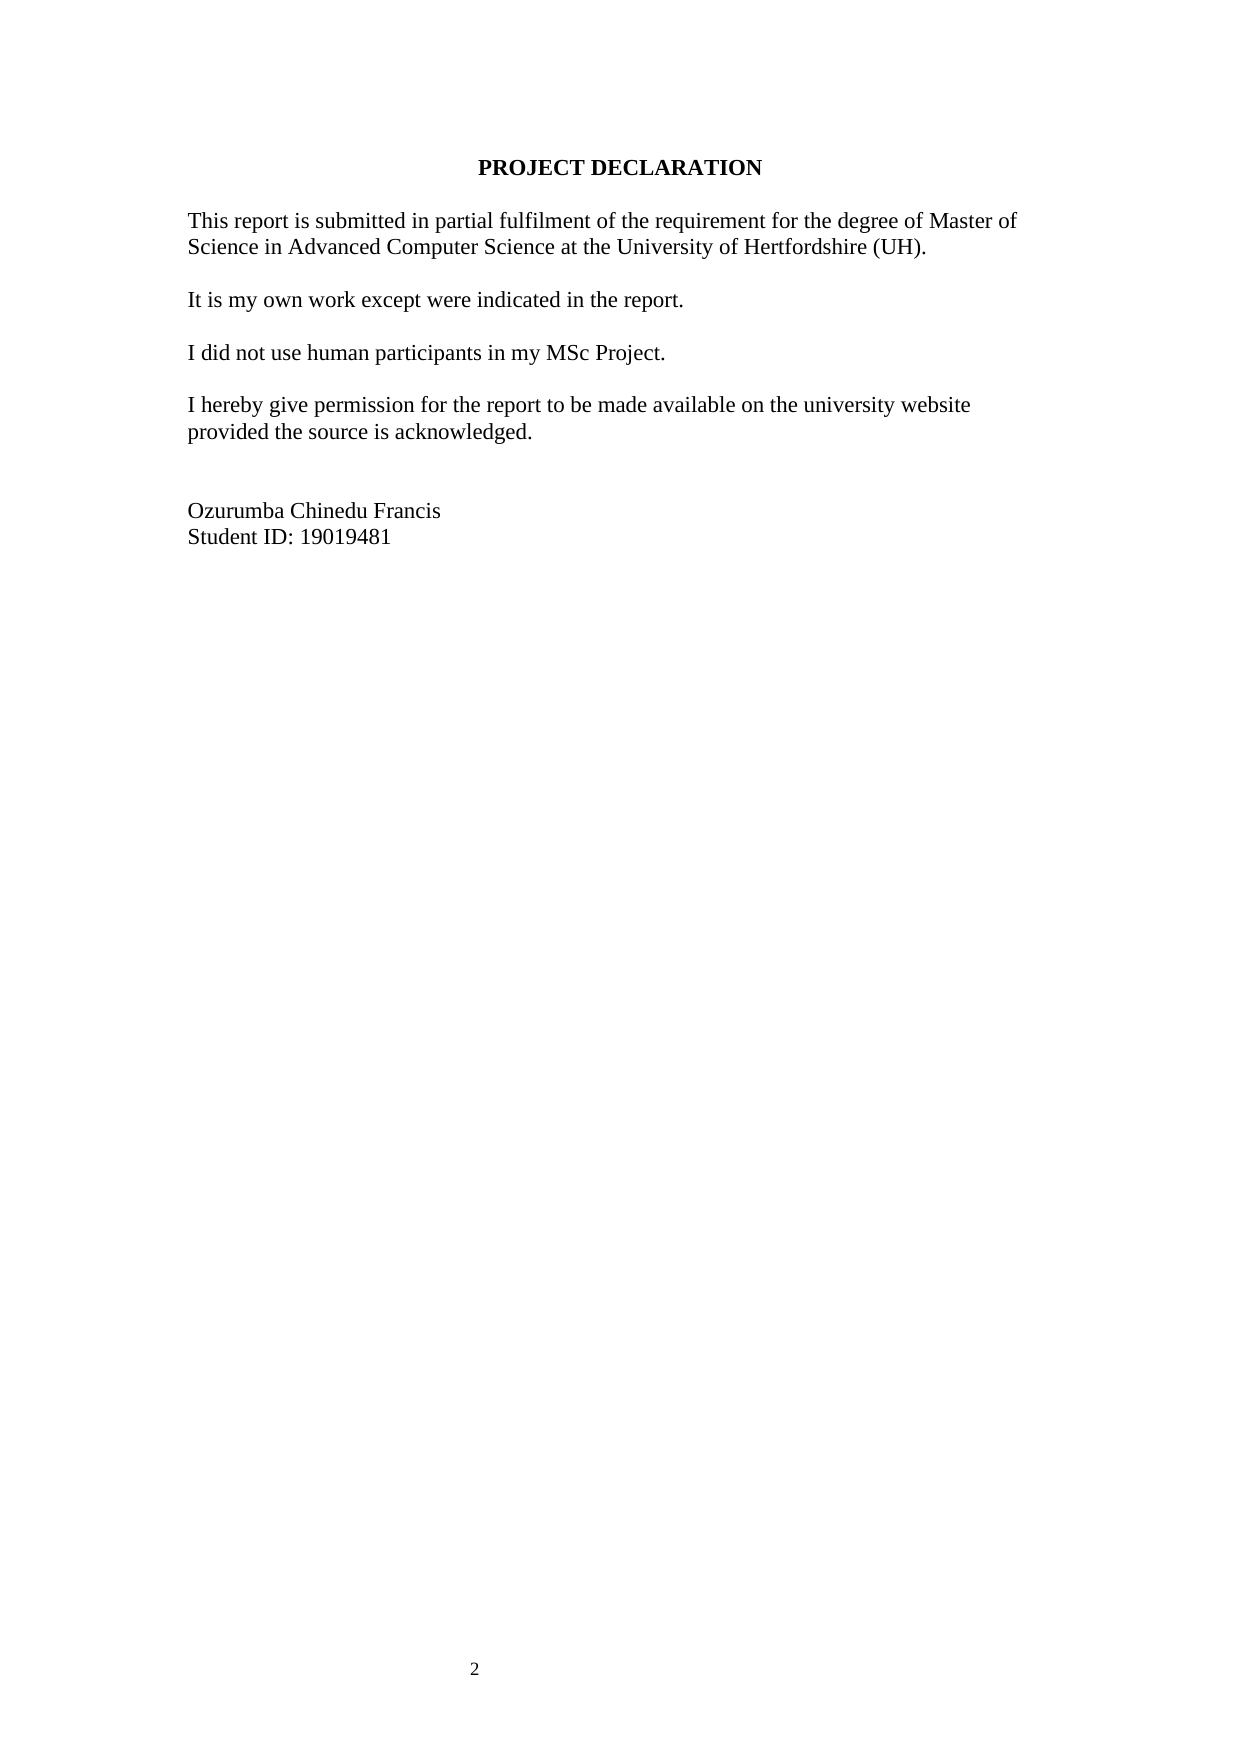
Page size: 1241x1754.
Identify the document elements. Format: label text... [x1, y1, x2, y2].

text I did not use human participants in my MSc Project. [187, 339, 1053, 365]
text It is my own work except were indicated in the report. [187, 286, 1053, 312]
text This report is submitted in partial fulfilment of the requirement for the degree of Master of Science in Advanced Computer Science at the University of Hertfordshire (UH). [187, 207, 1053, 259]
text Ozurumba Chinedu Francis [187, 497, 1053, 523]
subtitle PROJECT DECLARATION [187, 154, 1053, 181]
text I hereby give permission for the report to be made available on the university website provided the source is acknowledged. [187, 391, 1053, 444]
text Student ID: 19019481 [187, 523, 1053, 549]
